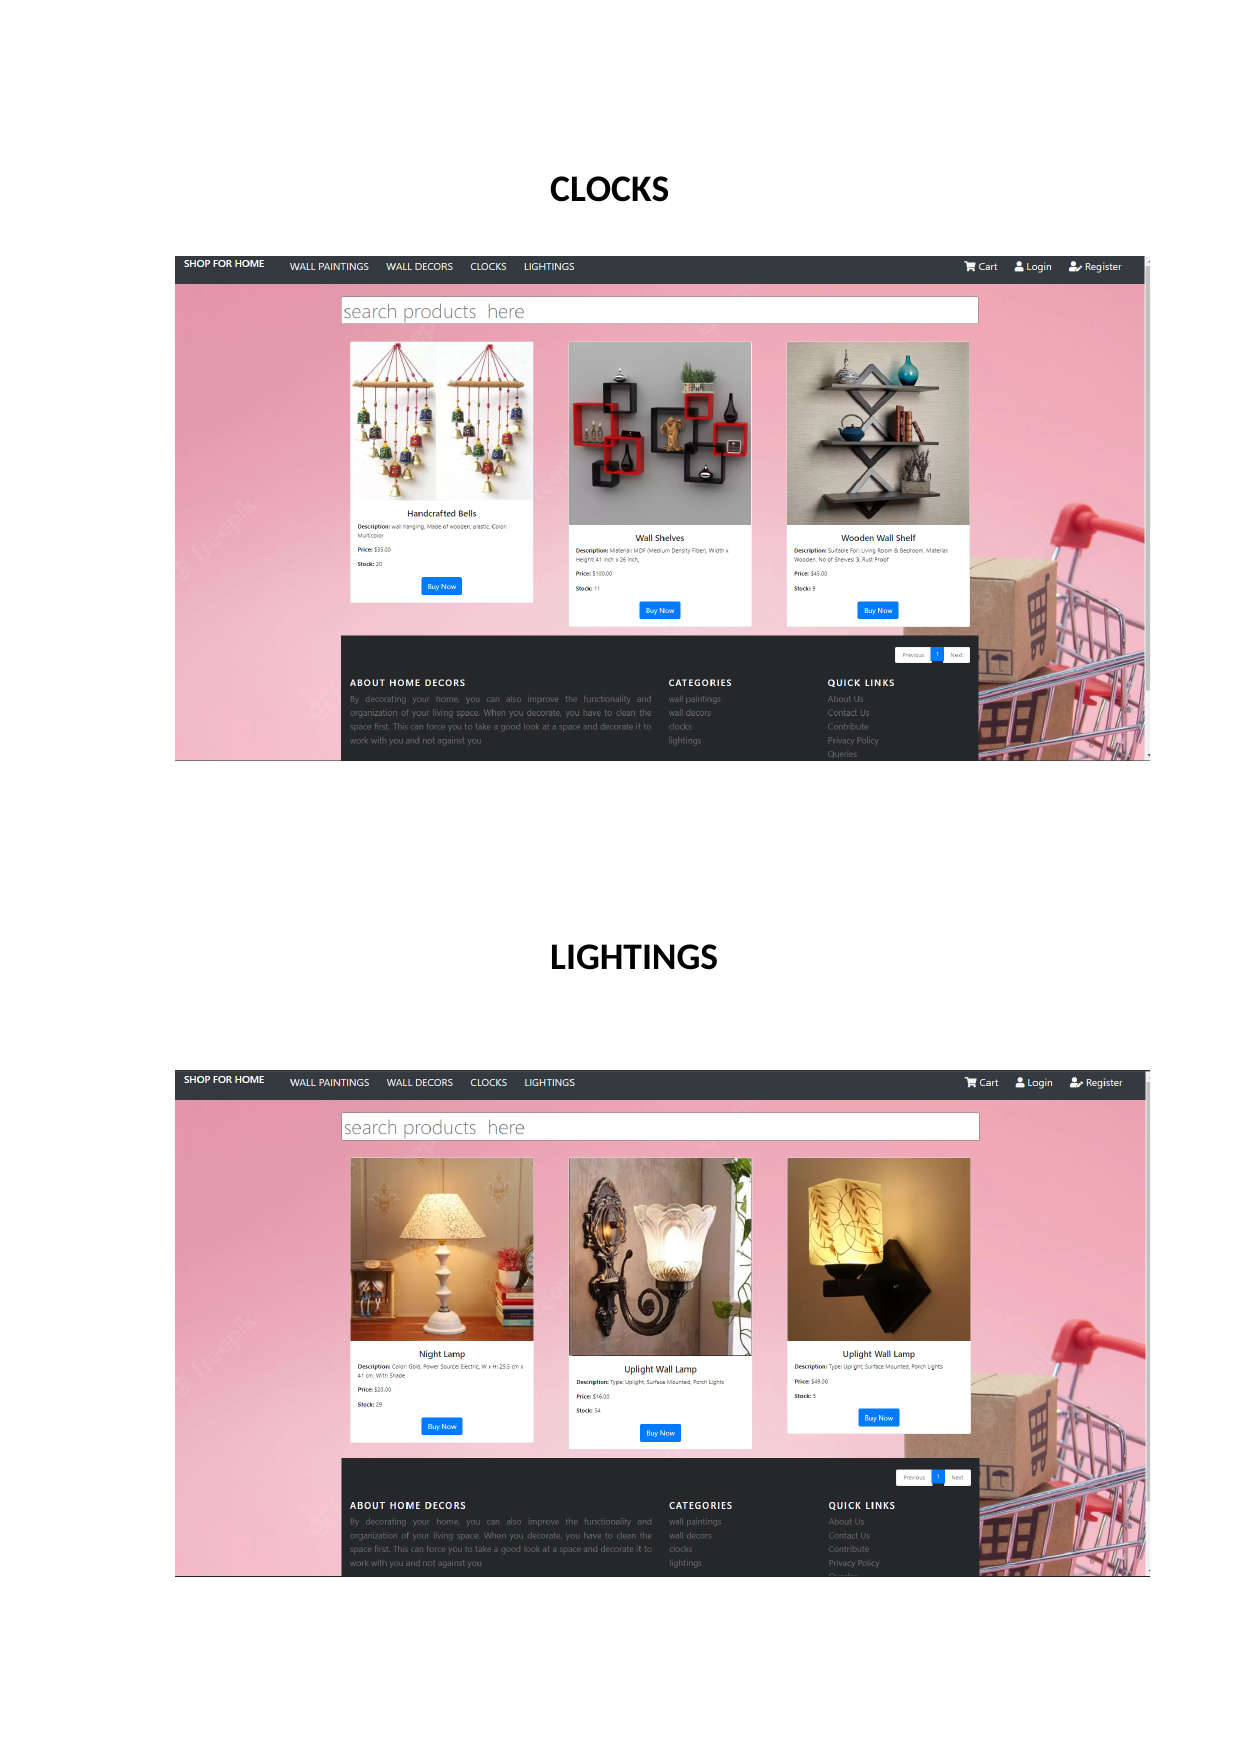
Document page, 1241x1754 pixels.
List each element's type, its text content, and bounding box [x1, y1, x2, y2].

picture [175, 1070, 1150, 1577]
text LIGHTINGS [475, 933, 1240, 979]
picture [175, 256, 1150, 761]
text CLOCKS [475, 164, 1240, 210]
